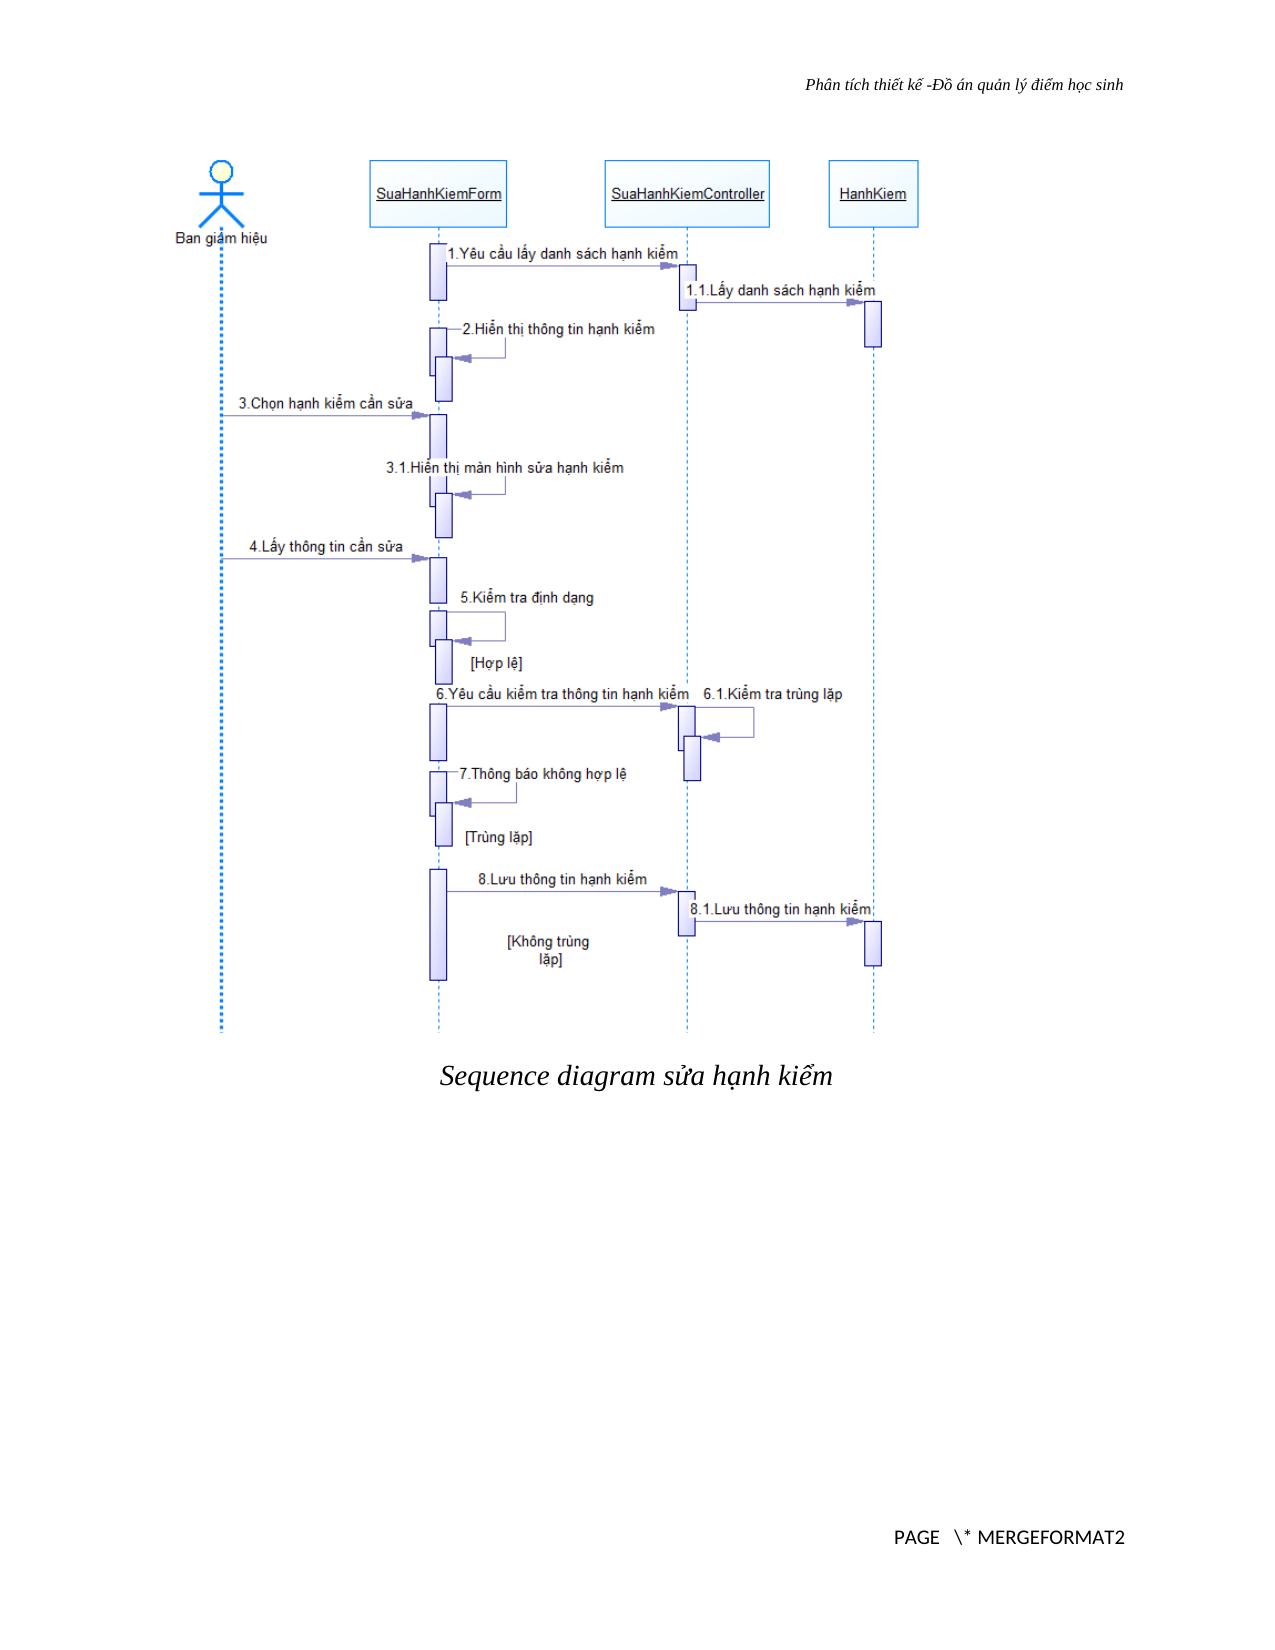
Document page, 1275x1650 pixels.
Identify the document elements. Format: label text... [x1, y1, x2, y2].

text Sequence diagram sửa hạnh kiểm [150, 1058, 1125, 1091]
picture [150, 150, 1125, 1033]
